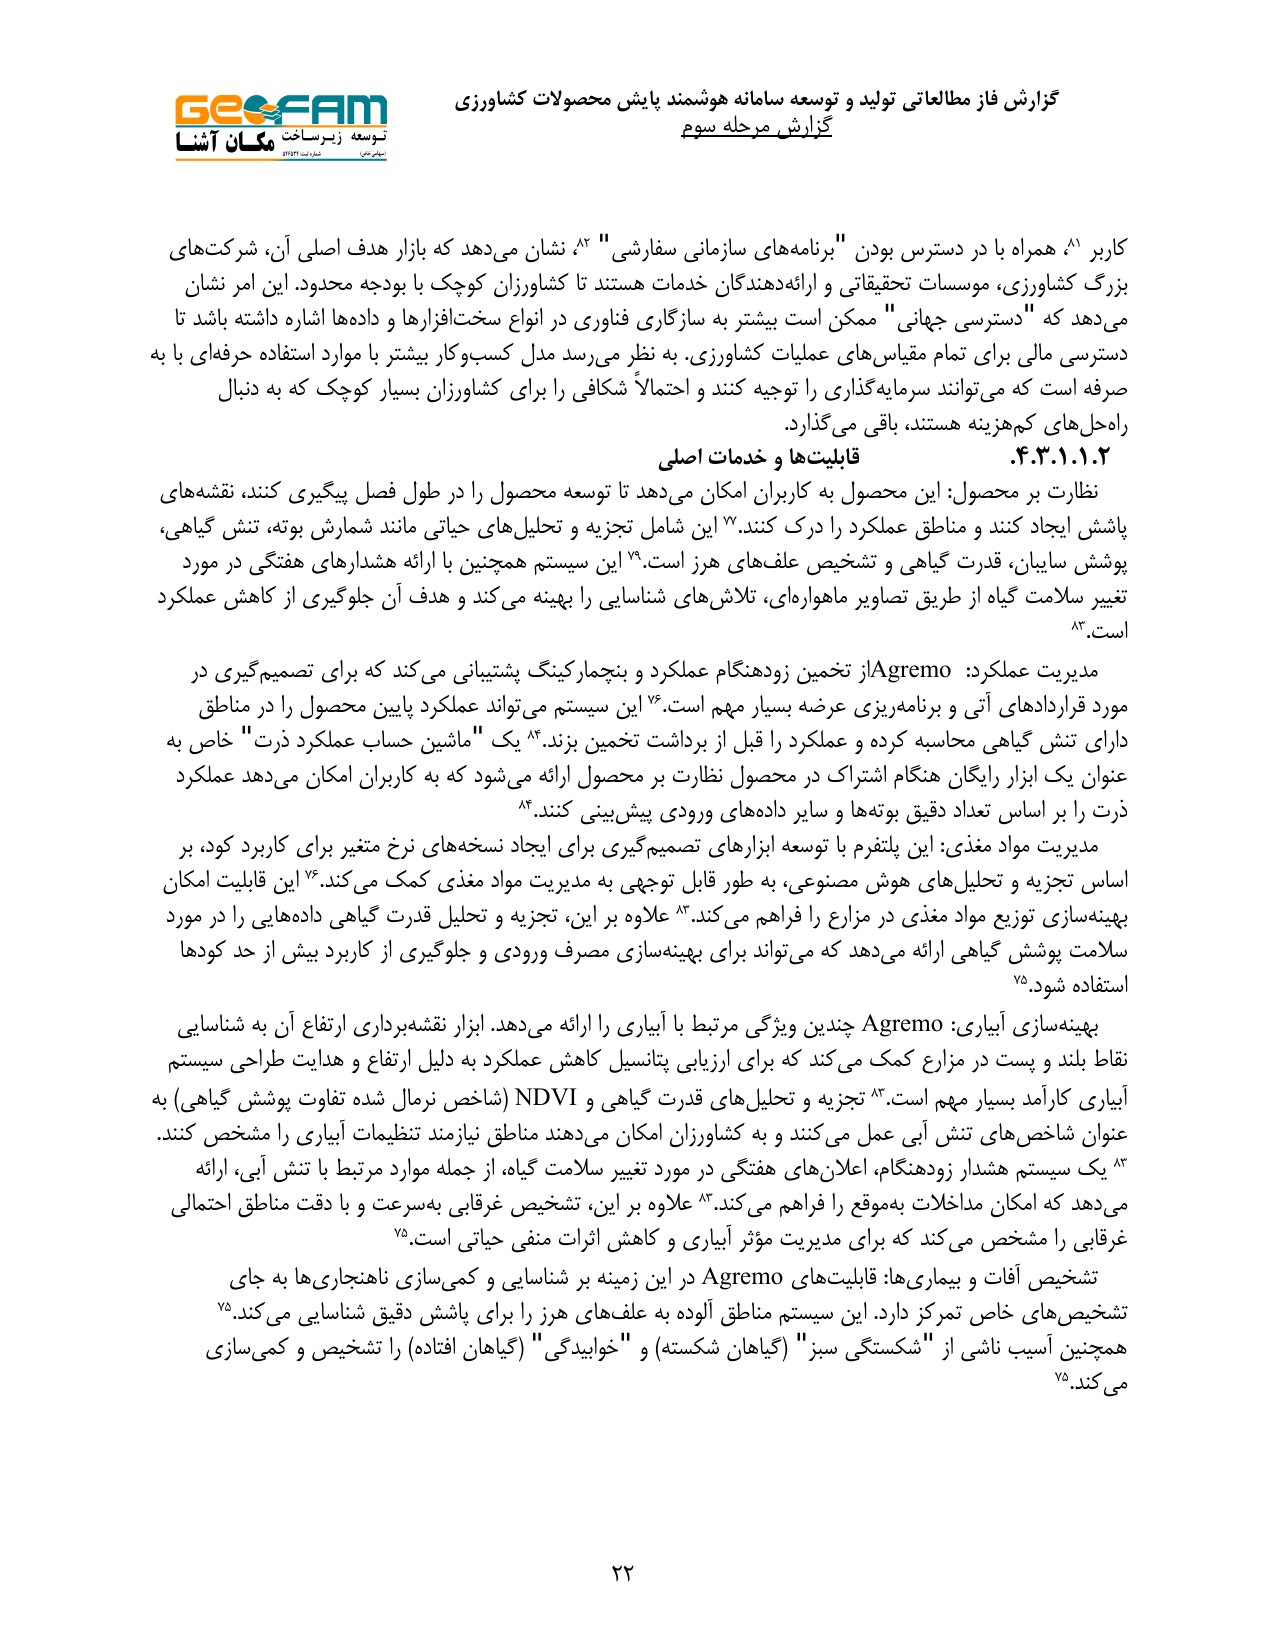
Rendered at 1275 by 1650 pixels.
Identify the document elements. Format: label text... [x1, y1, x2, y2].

picture [174, 89, 389, 168]
text تشخیص آفات و بیماری‌ها: قابلیت‌های Agremo در این زمینه بر شناسایی و کمی‌سازی ناهنجاری‌ها به جای تشخیص‌های خاص تمرکز دارد. این سیستم مناطق آلوده به علف‌های هرز را برای پاشش دقیق شناسایی می‌کند.75 همچنین آسیب ناشی از "شکستگی سبز" (گیاهان شکسته) و "خوابیدگی" (گیاهان افتاده) را تشخیص و کمی‌سازی می‌کند.75 [148, 1261, 1127, 1399]
subtitle قابلیت‌ها و خدمات اصلی [148, 446, 1009, 473]
text مدیریت عملکرد: Agremoاز تخمین زودهنگام عملکرد و بنچمارکینگ پشتیبانی می‌کند که برای تصمیم‌گیری در مورد قراردادهای آتی و برنامه‌ریزی عرضه بسیار مهم است.76 این سیستم می‌تواند عملکرد پایین محصول را در مناطق دارای تنش گیاهی محاسبه کرده و عملکرد را قبل از برداشت تخمین بزند.84 یک "ماشین حساب عملکرد ذرت" خاص به عنوان یک ابزار رایگان هنگام اشتراک در محصول نظارت بر محصول ارائه می‌شود که به کاربران امکان می‌دهد عملکرد ذرت را بر اساس تعداد دقیق بوته‌ها و سایر داده‌های ورودی پیش‌بینی کنند.84 [148, 654, 1127, 827]
text مدیریت مواد مغذی: این پلتفرم با توسعه ابزارهای تصمیم‌گیری برای ایجاد نسخه‌های نرخ متغیر برای کاربرد کود، بر اساس تجزیه و تحلیل‌های هوش مصنوعی، به طور قابل توجهی به مدیریت مواد مغذی کمک می‌کند.76 این قابلیت امکان بهینه‌سازی توزیع مواد مغذی در مزارع را فراهم می‌کند.83 علاوه بر این، تجزیه و تحلیل قدرت گیاهی داده‌هایی را در مورد سلامت پوشش گیاهی ارائه می‌دهد که می‌تواند برای بهینه‌سازی مصرف ورودی و جلوگیری از کاربرد بیش از حد کودها استفاده شود.75 [148, 833, 1127, 1002]
text نظارت بر محصول: این محصول به کاربران امکان می‌دهد تا توسعه محصول را در طول فصل پیگیری کنند، نقشه‌های پاشش ایجاد کنند و مناطق عملکرد را درک کنند.77 این شامل تجزیه و تحلیل‌های حیاتی مانند شمارش بوته، تنش گیاهی، پوشش سایبان، قدرت گیاهی و تشخیص علف‌های هرز است.79 این سیستم همچنین با ارائه هشدارهای هفتگی در مورد تغییر سلامت گیاه از طریق تصاویر ماهواره‌ای، تلاش‌های شناسایی را بهینه می‌کند و هدف آن جلوگیری از کاهش عملکرد است.83 [148, 479, 1127, 648]
text بهینه‌سازی آبیاری: Agremo چندین ویژگی مرتبط با آبیاری را ارائه می‌دهد. ابزار نقشه‌برداری ارتفاع آن به شناسایی نقاط بلند و پست در مزارع کمک می‌کند که برای ارزیابی پتانسیل کاهش عملکرد به دلیل ارتفاع و هدایت طراحی سیستم آبیاری کارآمد بسیار مهم است.83 تجزیه و تحلیل‌های قدرت گیاهی و NDVI (شاخص نرمال شده تفاوت پوشش گیاهی) به عنوان شاخص‌های تنش آبی عمل می‌کنند و به کشاورزان امکان می‌دهند مناطق نیازمند تنظیمات آبیاری را مشخص کنند.83 یک سیستم هشدار زودهنگام، اعلان‌های هفتگی در مورد تغییر سلامت گیاه، از جمله موارد مرتبط با تنش آبی، ارائه می‌دهد که امکان مداخلات به‌موقع را فراهم می‌کند.83 علاوه بر این، تشخیص غرقابی به‌سرعت و با دقت مناطق احتمالی غرقابی را مشخص می‌کند که برای مدیریت مؤثر آبیاری و کاهش اثرات منفی حیاتی است.75 [148, 1008, 1127, 1255]
